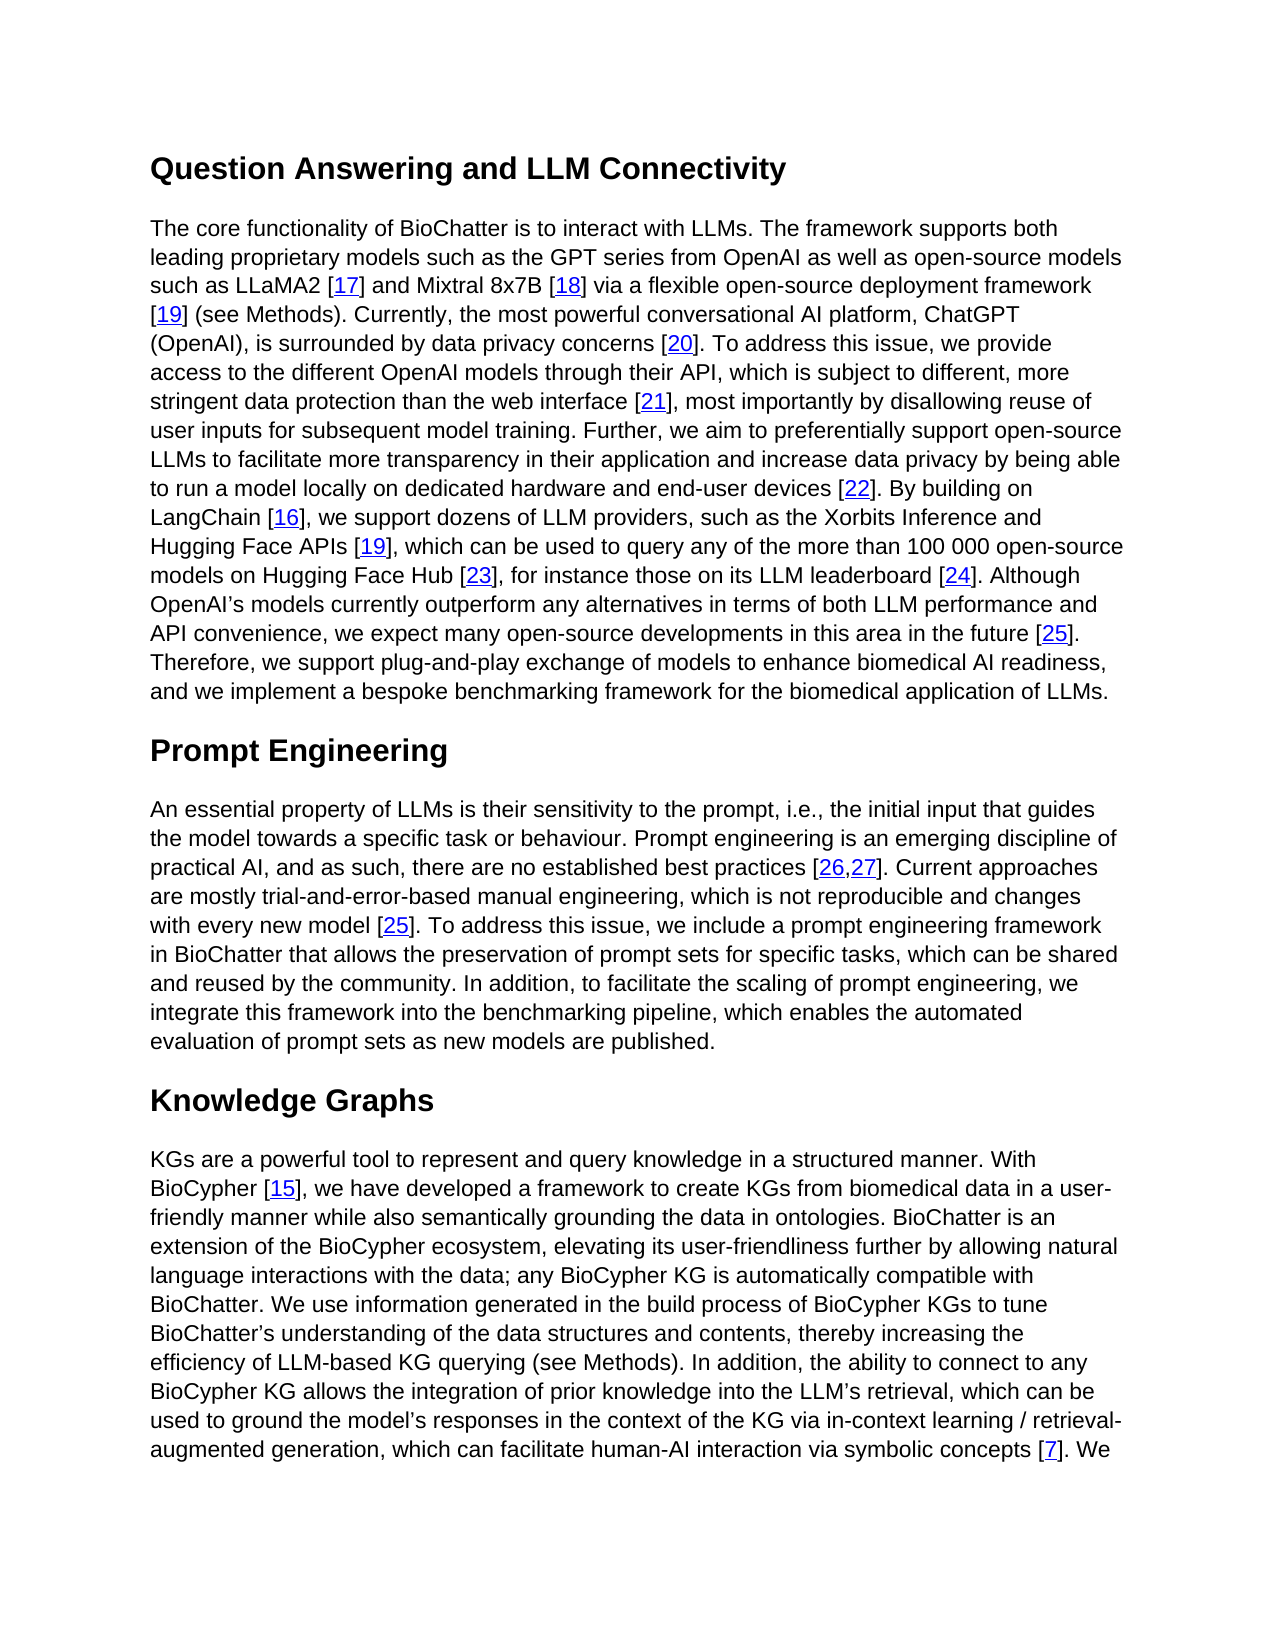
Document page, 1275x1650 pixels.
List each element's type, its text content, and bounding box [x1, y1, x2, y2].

subtitle Question Answering and LLM Connectivity [150, 150, 1125, 186]
subtitle Knowledge Graphs [150, 1082, 1125, 1118]
text The core functionality of BioChatter is to interact with LLMs. The framework supports both leading proprietary models such as the GPT series from OpenAI as well as open-source models such as LLaMA2 [17] and Mixtral 8x7B [18] via a flexible open-source deployment framework [19] (see Methods). Currently, the most powerful conversational AI platform, ChatGPT (OpenAI), is surrounded by data privacy concerns [20]. To address this issue, we provide access to the different OpenAI models through their API, which is subject to different, more stringent data protection than the web interface [21], most importantly by disallowing reuse of user inputs for subsequent model training. Further, we aim to preferentially support open-source LLMs to facilitate more transparency in their application and increase data privacy by being able to run a model locally on dedicated hardware and end-user devices [22]. By building on LangChain [16], we support dozens of LLM providers, such as the Xorbits Inference and Hugging Face APIs [19], which can be used to query any of the more than 100 000 open-source models on Hugging Face Hub [23], for instance those on its LLM leaderboard [24]. Although OpenAI’s models currently outperform any alternatives in terms of both LLM performance and API convenience, we expect many open-source developments in this area in the future [25]. Therefore, we support plug-and-play exchange of models to enhance biomedical AI readiness, and we implement a bespoke benchmarking framework for the biomedical application of LLMs. [150, 214, 1125, 704]
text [150, 1146, 1125, 1462]
text An essential property of LLMs is their sensitivity to the prompt, i.e., the initial input that guides the model towards a specific task or behaviour. Prompt engineering is an emerging discipline of practical AI, and as such, there are no established best practices [26,27]. Current approaches are mostly trial-and-error-based manual engineering, which is not reproducible and changes with every new model [25]. To address this issue, we include a prompt engineering framework in BioChatter that allows the preservation of prompt sets for specific tasks, which can be shared and reused by the community. In addition, to facilitate the scaling of prompt engineering, we integrate this framework into the benchmarking pipeline, which enables the automated evaluation of prompt sets as new models are published. [150, 796, 1125, 1054]
subtitle Prompt Engineering [150, 732, 1125, 768]
